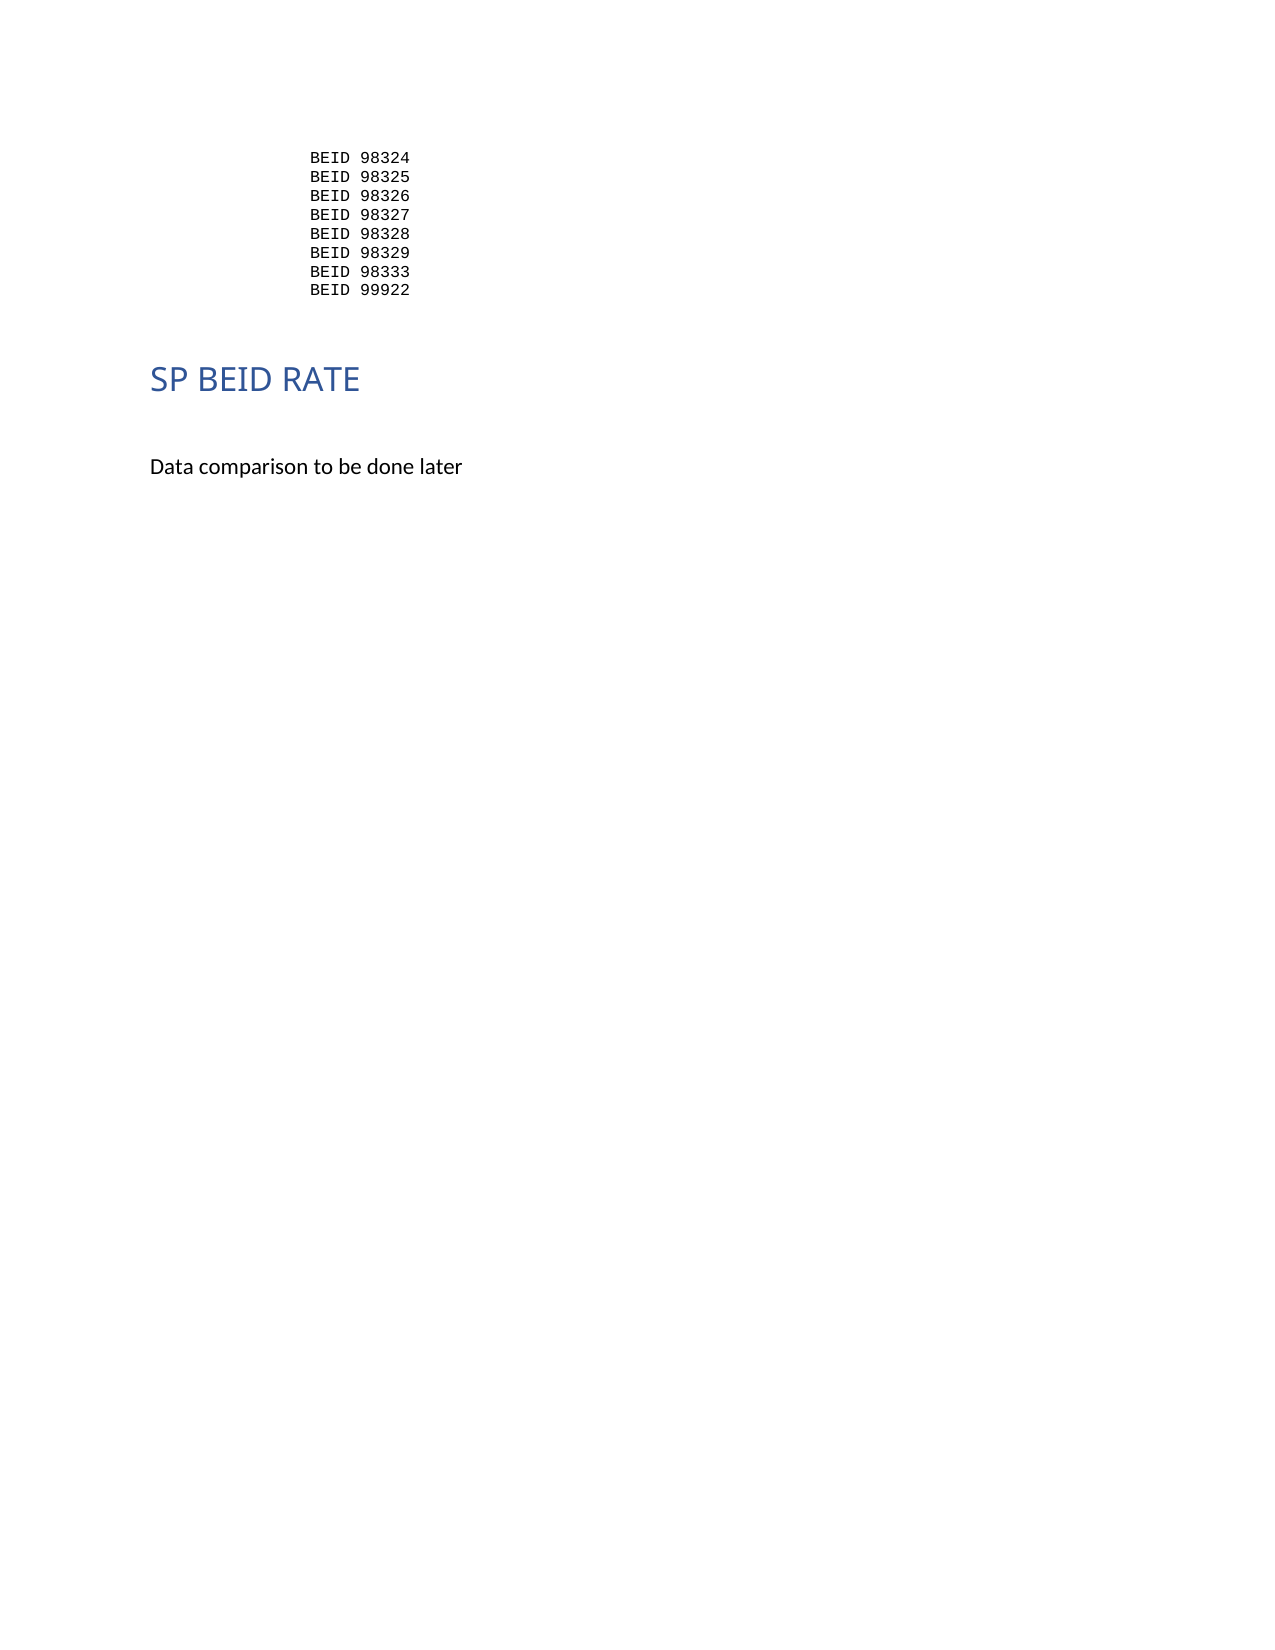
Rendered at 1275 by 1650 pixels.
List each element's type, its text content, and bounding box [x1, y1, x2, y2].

text BEID 98325 [300, 169, 1125, 188]
text BEID 99922 [300, 282, 1125, 301]
text BEID 98328 [300, 225, 1125, 244]
subtitle SP BEID RATE [150, 356, 1125, 401]
text BEID 98324 [300, 150, 1125, 169]
text BEID 98329 [300, 244, 1125, 263]
text Data comparison to be done later [150, 452, 1125, 480]
text BEID 98327 [300, 207, 1125, 225]
text BEID 98326 [300, 188, 1125, 207]
text BEID 98333 [300, 263, 1125, 282]
